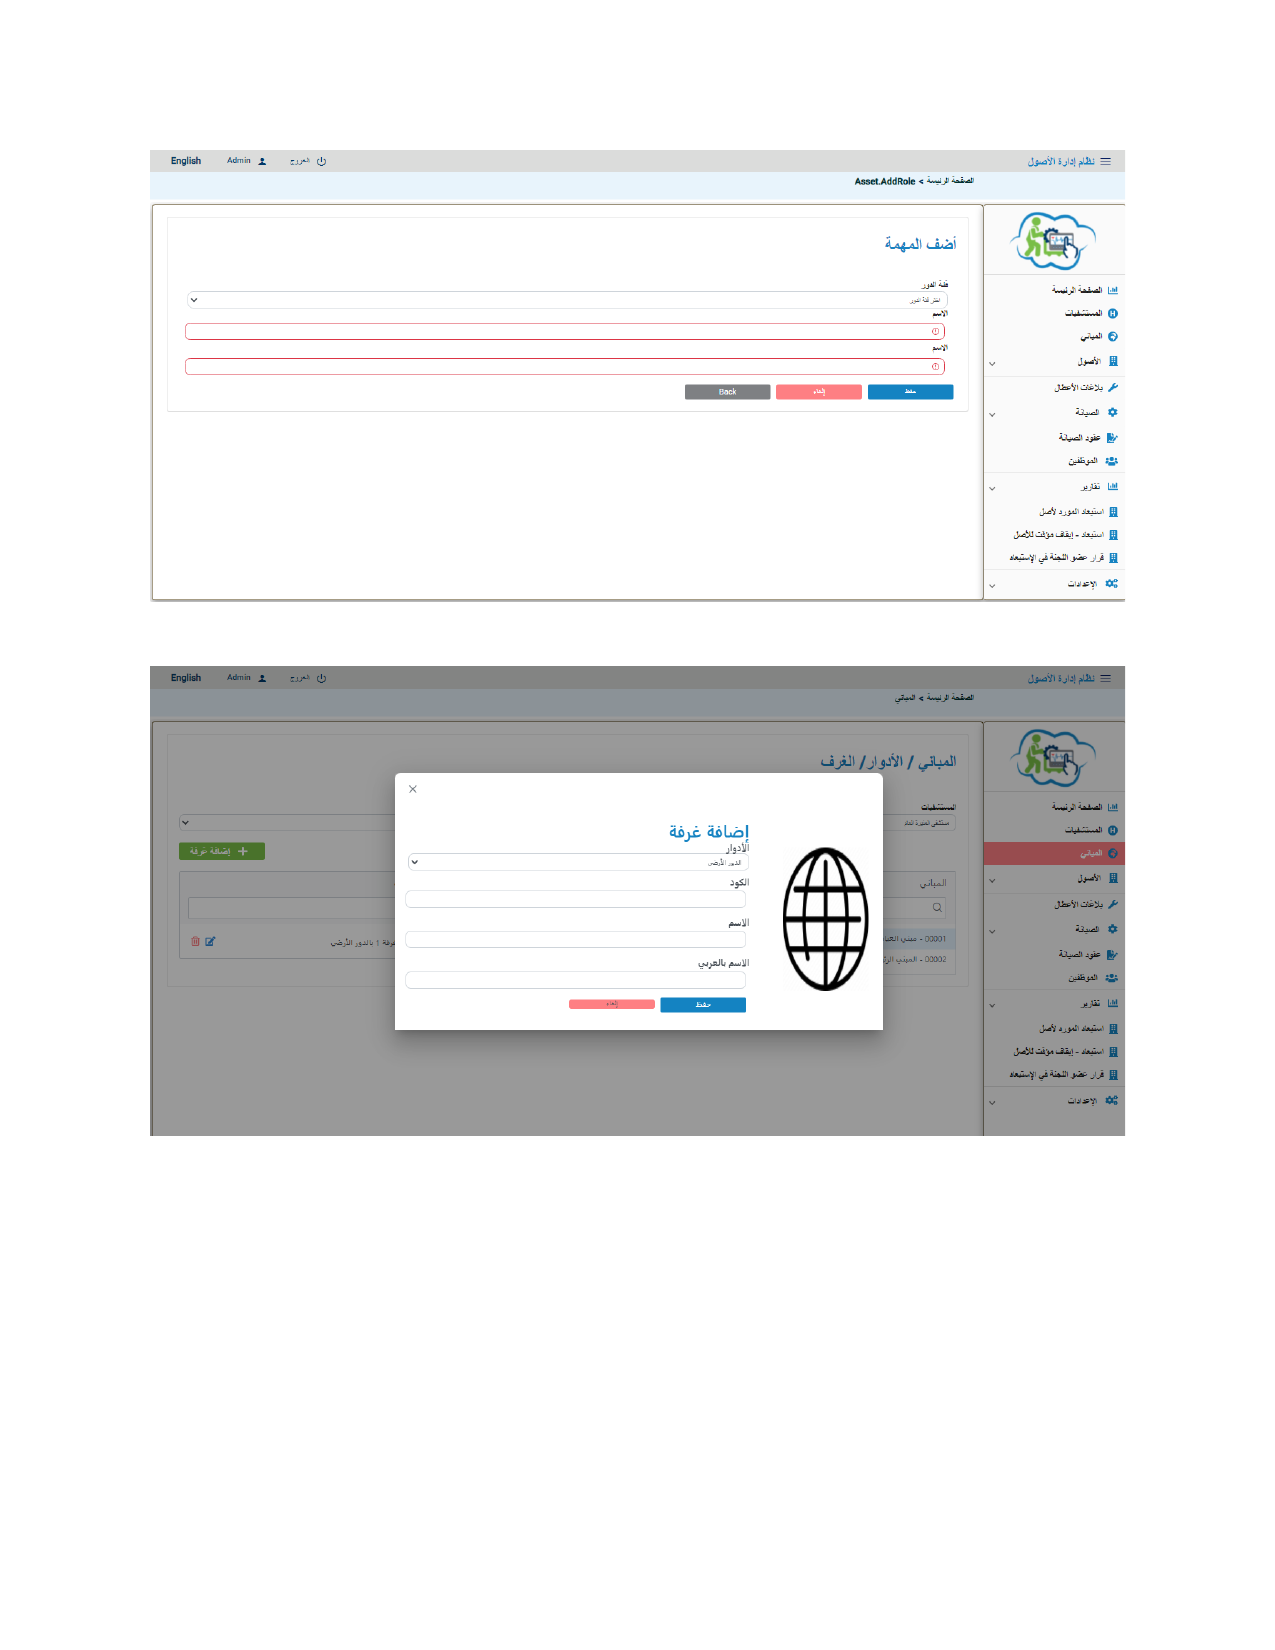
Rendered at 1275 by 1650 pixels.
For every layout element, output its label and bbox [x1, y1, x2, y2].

picture [150, 150, 1125, 602]
picture [150, 666, 1125, 1136]
